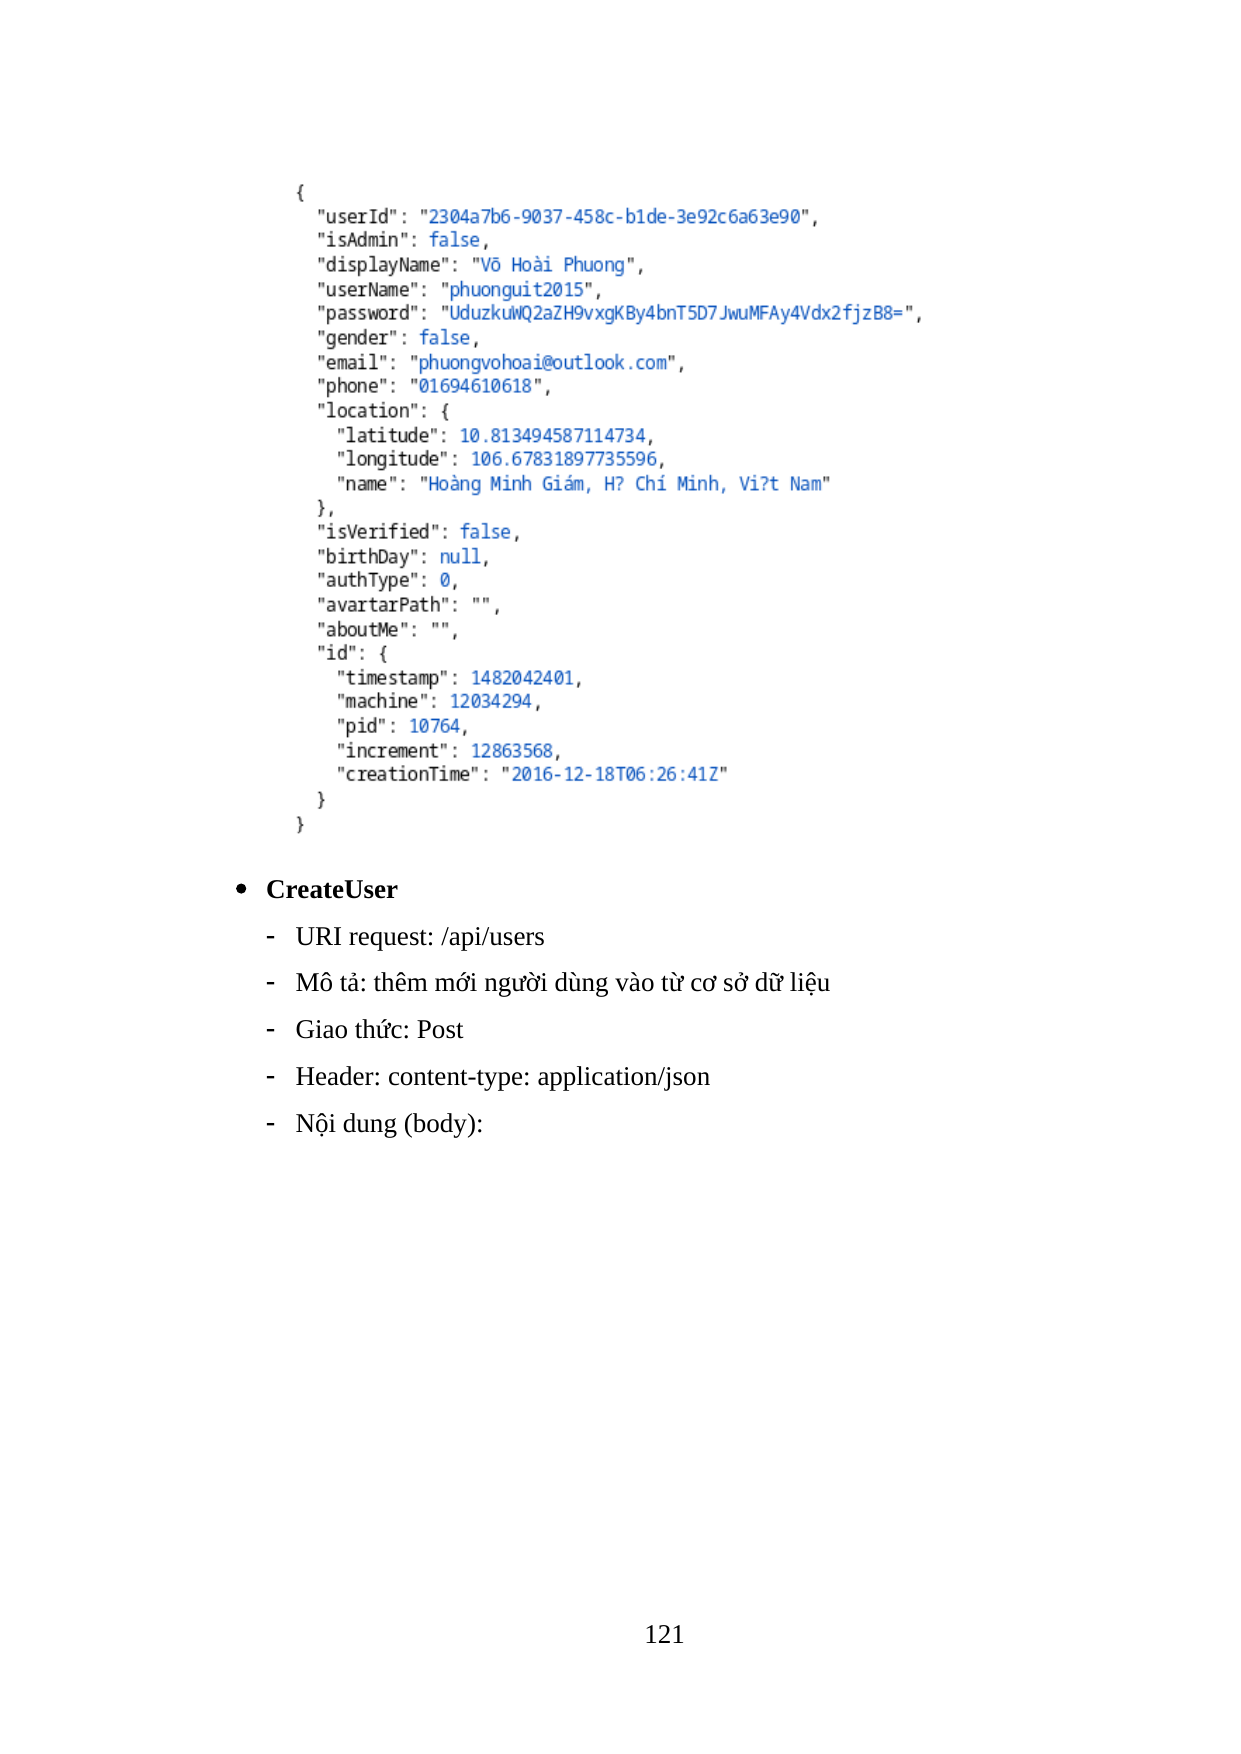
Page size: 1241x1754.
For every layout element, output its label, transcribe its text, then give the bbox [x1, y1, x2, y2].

list Header: content-type: application/json [266, 1060, 1122, 1092]
list Giao thức: Post [266, 1013, 1122, 1045]
list URI request: /api/users [266, 920, 1122, 951]
list Nội dung (body): [266, 1107, 1122, 1138]
list Mô tả: thêm mới người dùng vào từ cơ sở dữ liệu [266, 967, 1122, 998]
list CreateUser [236, 873, 1122, 904]
